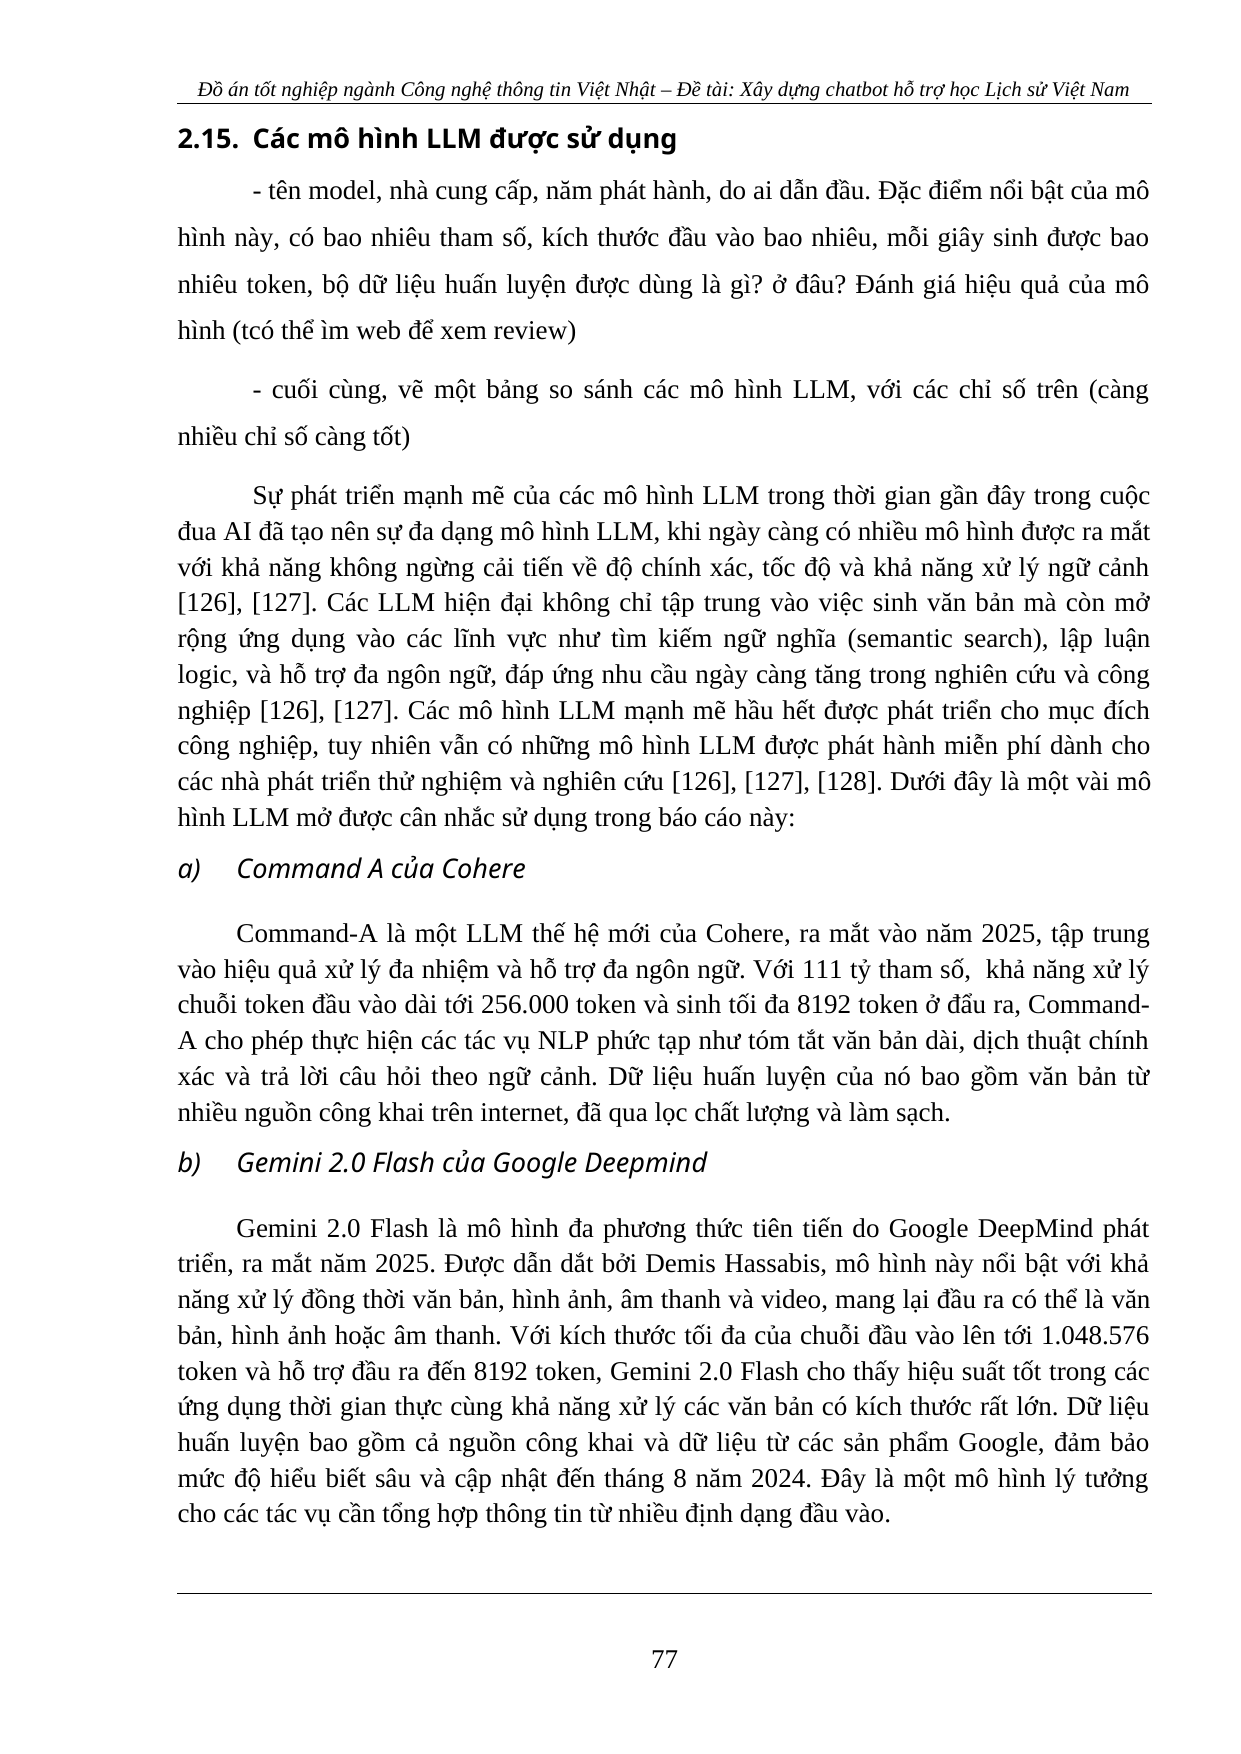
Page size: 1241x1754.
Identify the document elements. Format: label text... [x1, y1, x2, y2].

subtitle Command A của Cohere [177, 849, 1152, 886]
text - tên model, nhà cung cấp, năm phát hành, do ai dẫn đầu. Đặc điểm nổi bật của mô hình này, có bao nhiêu tham số, kích thước đầu vào bao nhiêu, mỗi giây sinh được bao nhiêu token, bộ dữ liệu huấn luyện được dùng là gì? ở đâu? Đánh giá hiệu quả của mô hình (tcó thể ìm web để xem review) [177, 174, 1152, 346]
text Gemini 2.0 Flash là mô hình đa phương thức tiên tiến do Google DeepMind phát triển, ra mắt năm 2025. Được dẫn dắt bởi Demis Hassabis, mô hình này nổi bật với khả năng xử lý đồng thời văn bản, hình ảnh, âm thanh và video, mang lại đầu ra có thể là văn bản, hình ảnh hoặc âm thanh. Với kích thước tối đa của chuỗi đầu vào lên tới 1.048.576 token và hỗ trợ đầu ra đến 8192 token, Gemini 2.0 Flash cho thấy hiệu suất tốt trong các ứng dụng thời gian thực cùng khả năng xử lý các văn bản có kích thước rất lớn. Dữ liệu huấn luyện bao gồm cả nguồn công khai và dữ liệu từ các sản phẩm Google, đảm bảo mức độ hiểu biết sâu và cập nhật đến tháng 8 năm 2024. Đây là một mô hình lý tưởng cho các tác vụ cần tổng hợp thông tin từ nhiều định dạng đầu vào. [177, 1212, 1152, 1529]
text Sự phát triển mạnh mẽ của các mô hình LLM trong thời gian gần đây trong cuộc đua AI đã tạo nên sự đa dạng mô hình LLM, khi ngày càng có nhiều mô hình được ra mắt với khả năng không ngừng cải tiến về độ chính xác, tốc độ và khả năng xử lý ngữ cảnh . Các LLM hiện đại không chỉ tập trung vào việc sinh văn bản mà còn mở rộng ứng dụng vào các lĩnh vực như tìm kiếm ngữ nghĩa (semantic search), lập luận logic, và hỗ trợ đa ngôn ngữ, đáp ứng nhu cầu ngày càng tăng trong nghiên cứu và công nghiệp . Các mô hình LLM mạnh mẽ hầu hết được phát triển cho mục đích công nghiệp, tuy nhiên vẫn có những mô hình LLM được phát hành miễn phí dành cho các nhà phát triển thử nghiệm và nghiên cứu . Dưới đây là một vài mô hình LLM mở được cân nhắc sử dụng trong báo cáo này: [177, 479, 1152, 832]
text Command-A là một LLM thế hệ mới của Cohere, ra mắt vào năm 2025, tập trung vào hiệu quả xử lý đa nhiệm và hỗ trợ đa ngôn ngữ. Với 111 tỷ tham số, khả năng xử lý chuỗi token đầu vào dài tới 256.000 token và sinh tối đa 8192 token ở đẩu ra, Command-A cho phép thực hiện các tác vụ NLP phức tạp như tóm tắt văn bản dài, dịch thuật chính xác và trả lời câu hỏi theo ngữ cảnh. Dữ liệu huấn luyện của nó bao gồm văn bản từ nhiều nguồn công khai trên internet, đã qua lọc chất lượng và làm sạch. [177, 917, 1152, 1127]
subtitle Các mô hình LLM được sử dụng [177, 119, 1152, 156]
subtitle Gemini 2.0 Flash của Google Deepmind [177, 1144, 1152, 1181]
text - cuối cùng, vẽ một bảng so sánh các mô hình LLM, với các chỉ số trên (càng nhiều chỉ số càng tốt) [177, 373, 1152, 451]
